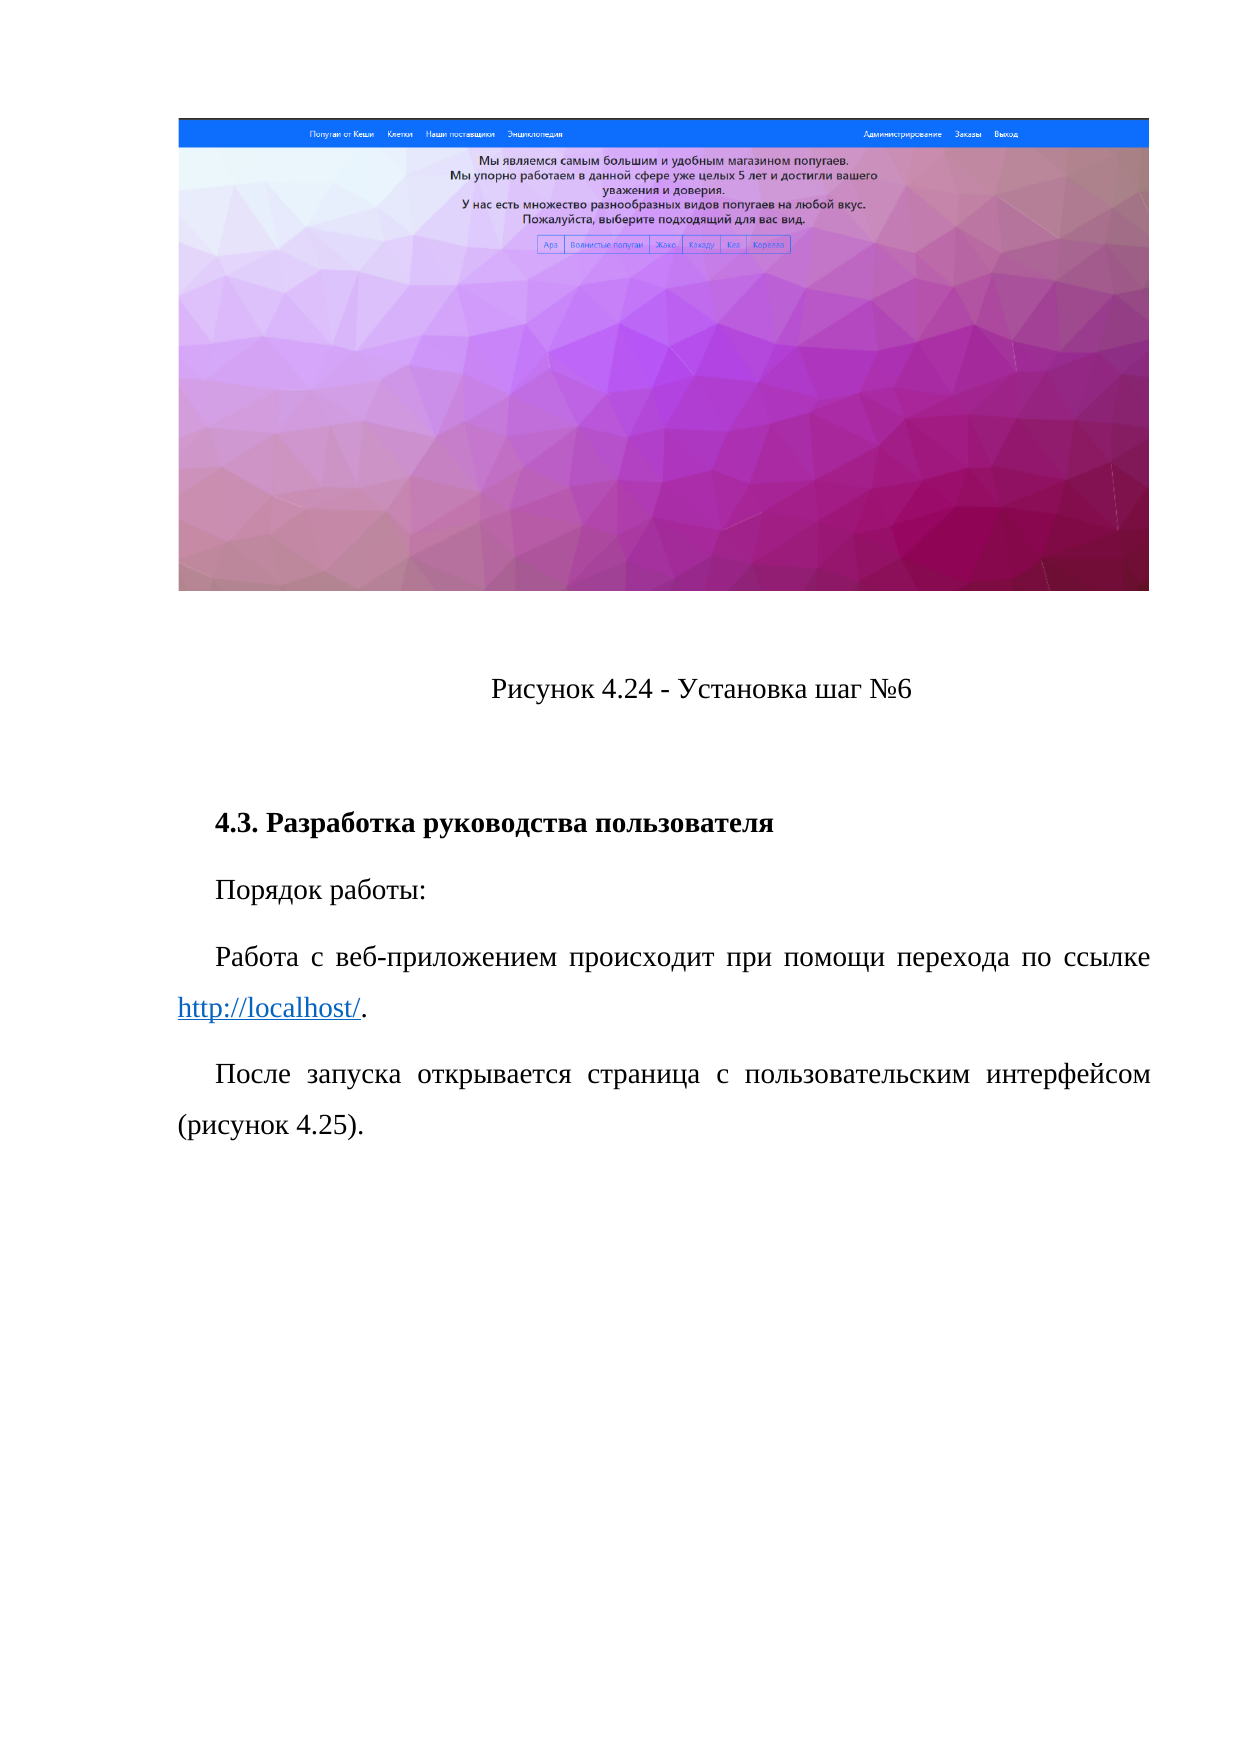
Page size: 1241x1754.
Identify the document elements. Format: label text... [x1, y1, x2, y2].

text 4.3. Разработка руководства пользователя [215, 805, 1152, 839]
text После запуска открывается страница с пользовательским интерфейсом (рисунок 4.25). [177, 1057, 1152, 1141]
text Работа с веб-приложением происходит при помощи перехода по ссылке http://localhost/. [177, 939, 1152, 1023]
picture [177, 118, 1148, 590]
text Рисунок 4.24 - Установка шаг №6 [177, 671, 1152, 705]
text Порядок работы: [215, 872, 1152, 906]
